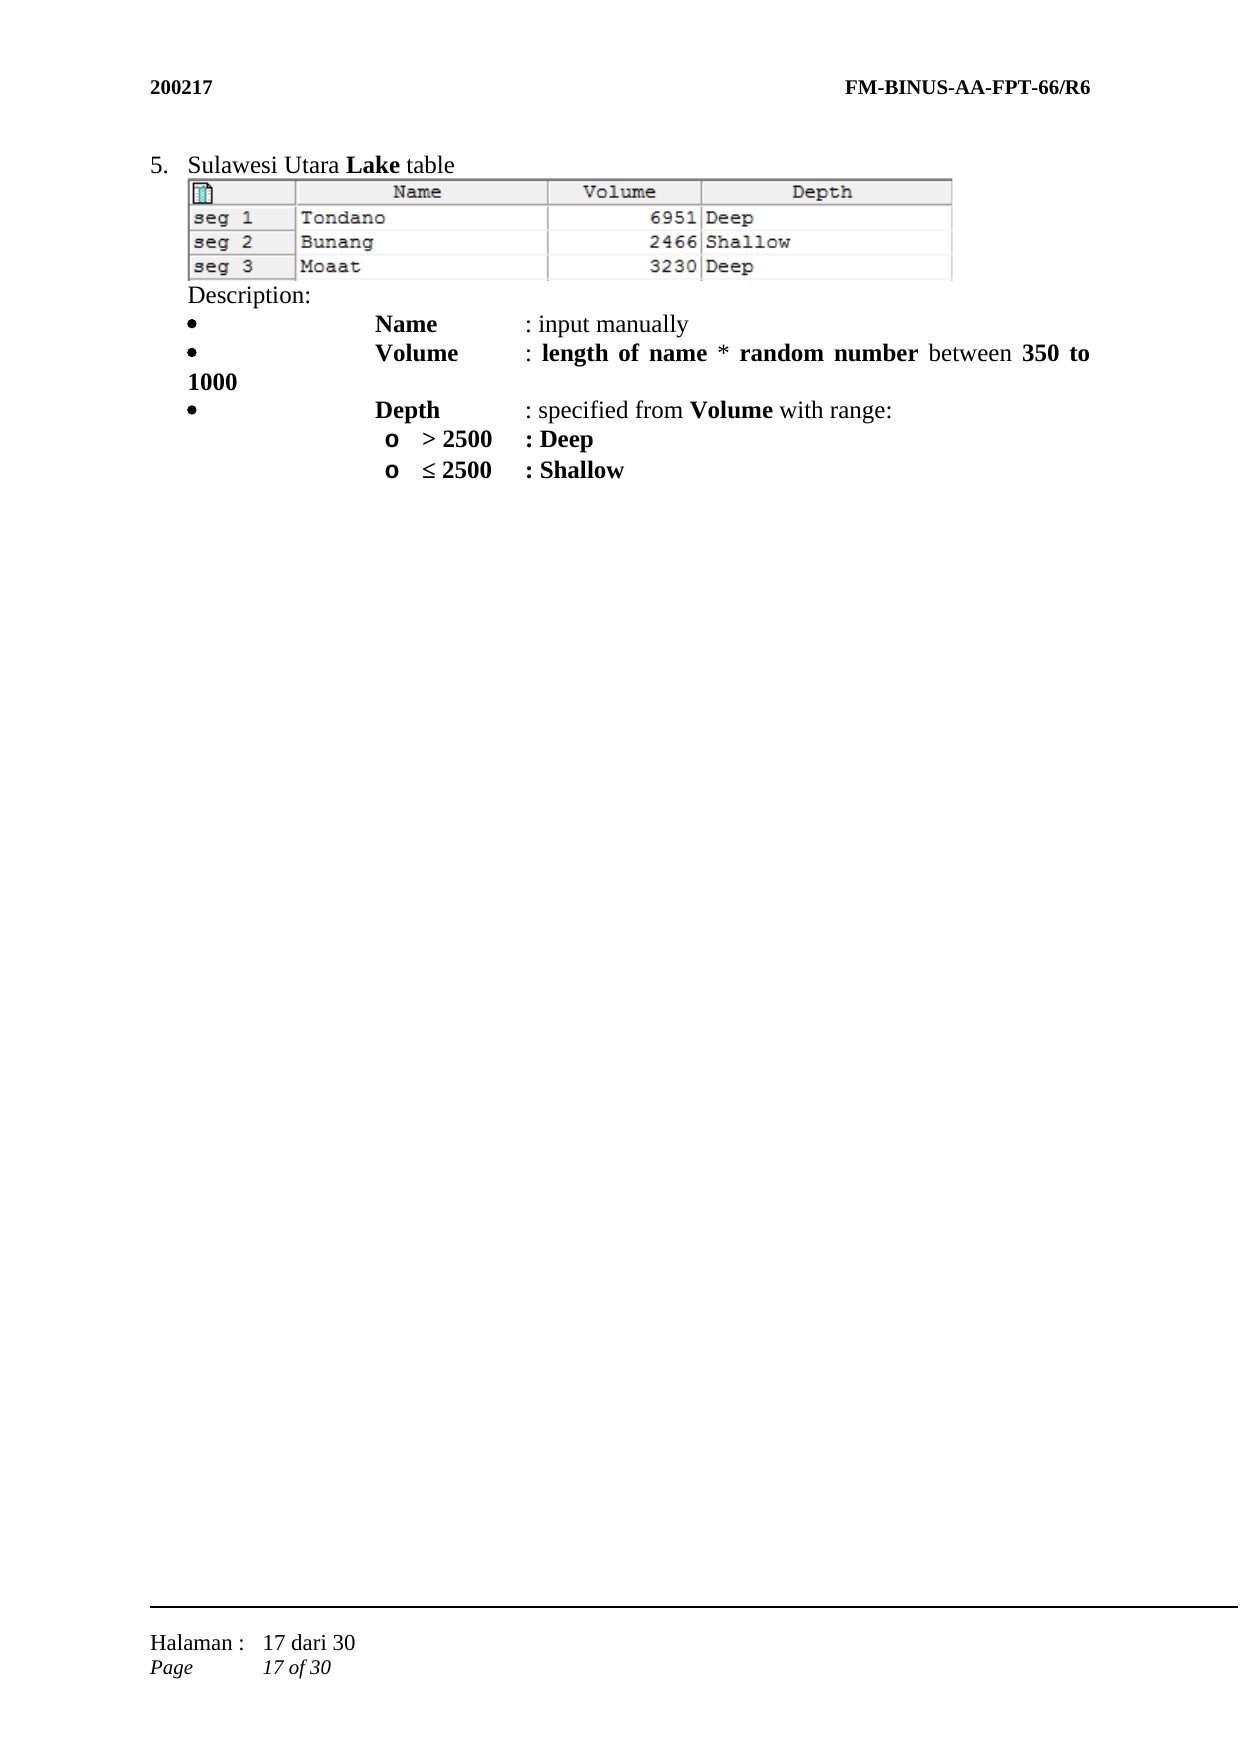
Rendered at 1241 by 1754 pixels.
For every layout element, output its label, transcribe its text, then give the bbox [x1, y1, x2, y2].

picture [187, 178, 953, 281]
list Description: [187, 280, 1090, 309]
list Volume : length of name * random number between 350 to 1000 [187, 338, 1090, 395]
list ≤ 2500 : Shallow [384, 455, 1090, 486]
list Depth : specified from Volume with range: [187, 395, 1090, 424]
list Name : input manually [187, 309, 1090, 338]
list Sulawesi Utara Lake table [150, 150, 1090, 179]
list > 2500 : Deep [384, 424, 1090, 455]
